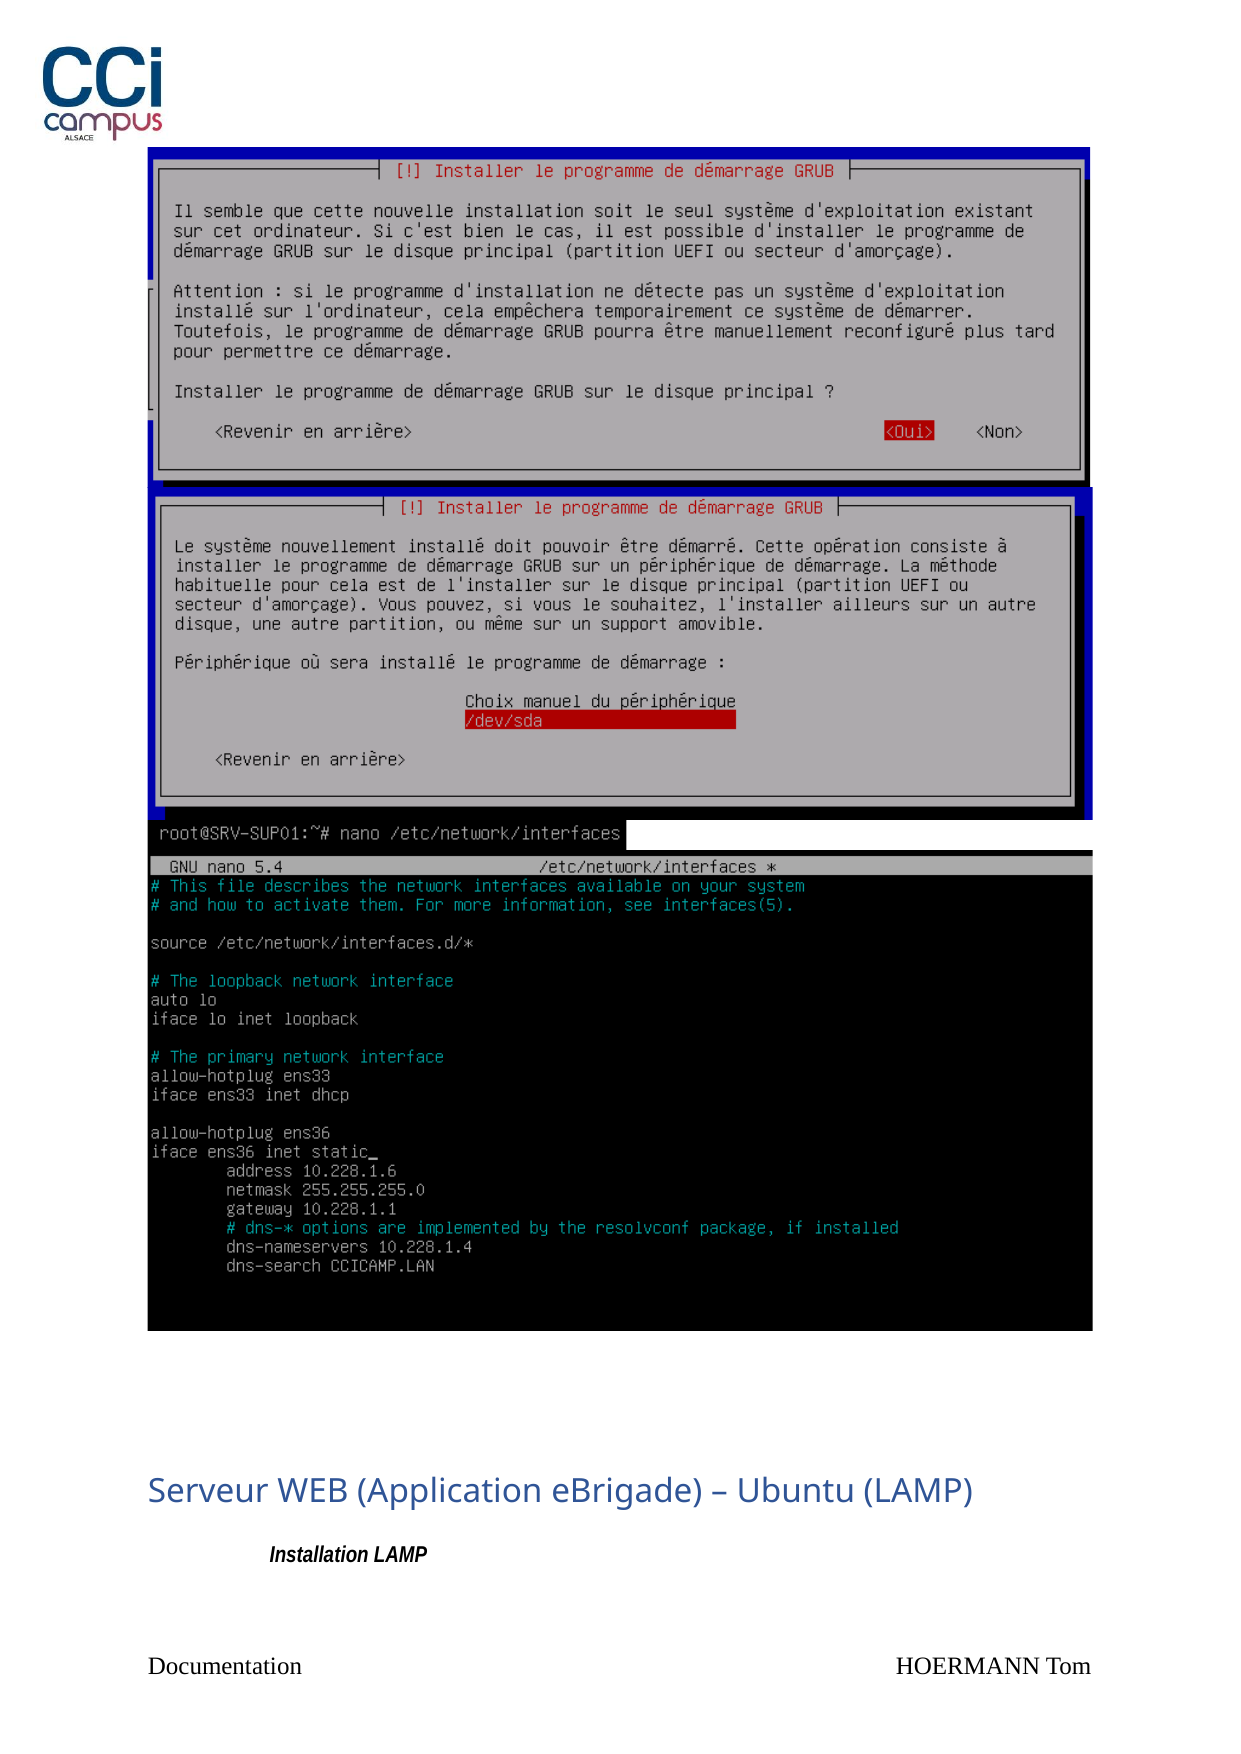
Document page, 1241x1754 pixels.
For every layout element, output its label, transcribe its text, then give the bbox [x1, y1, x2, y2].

picture [35, 26, 1093, 1331]
subtitle Installation LAMP [269, 1541, 1093, 1567]
subtitle Serveur WEB (Application eBrigade) – Ubuntu (LAMP) [148, 1467, 1093, 1513]
